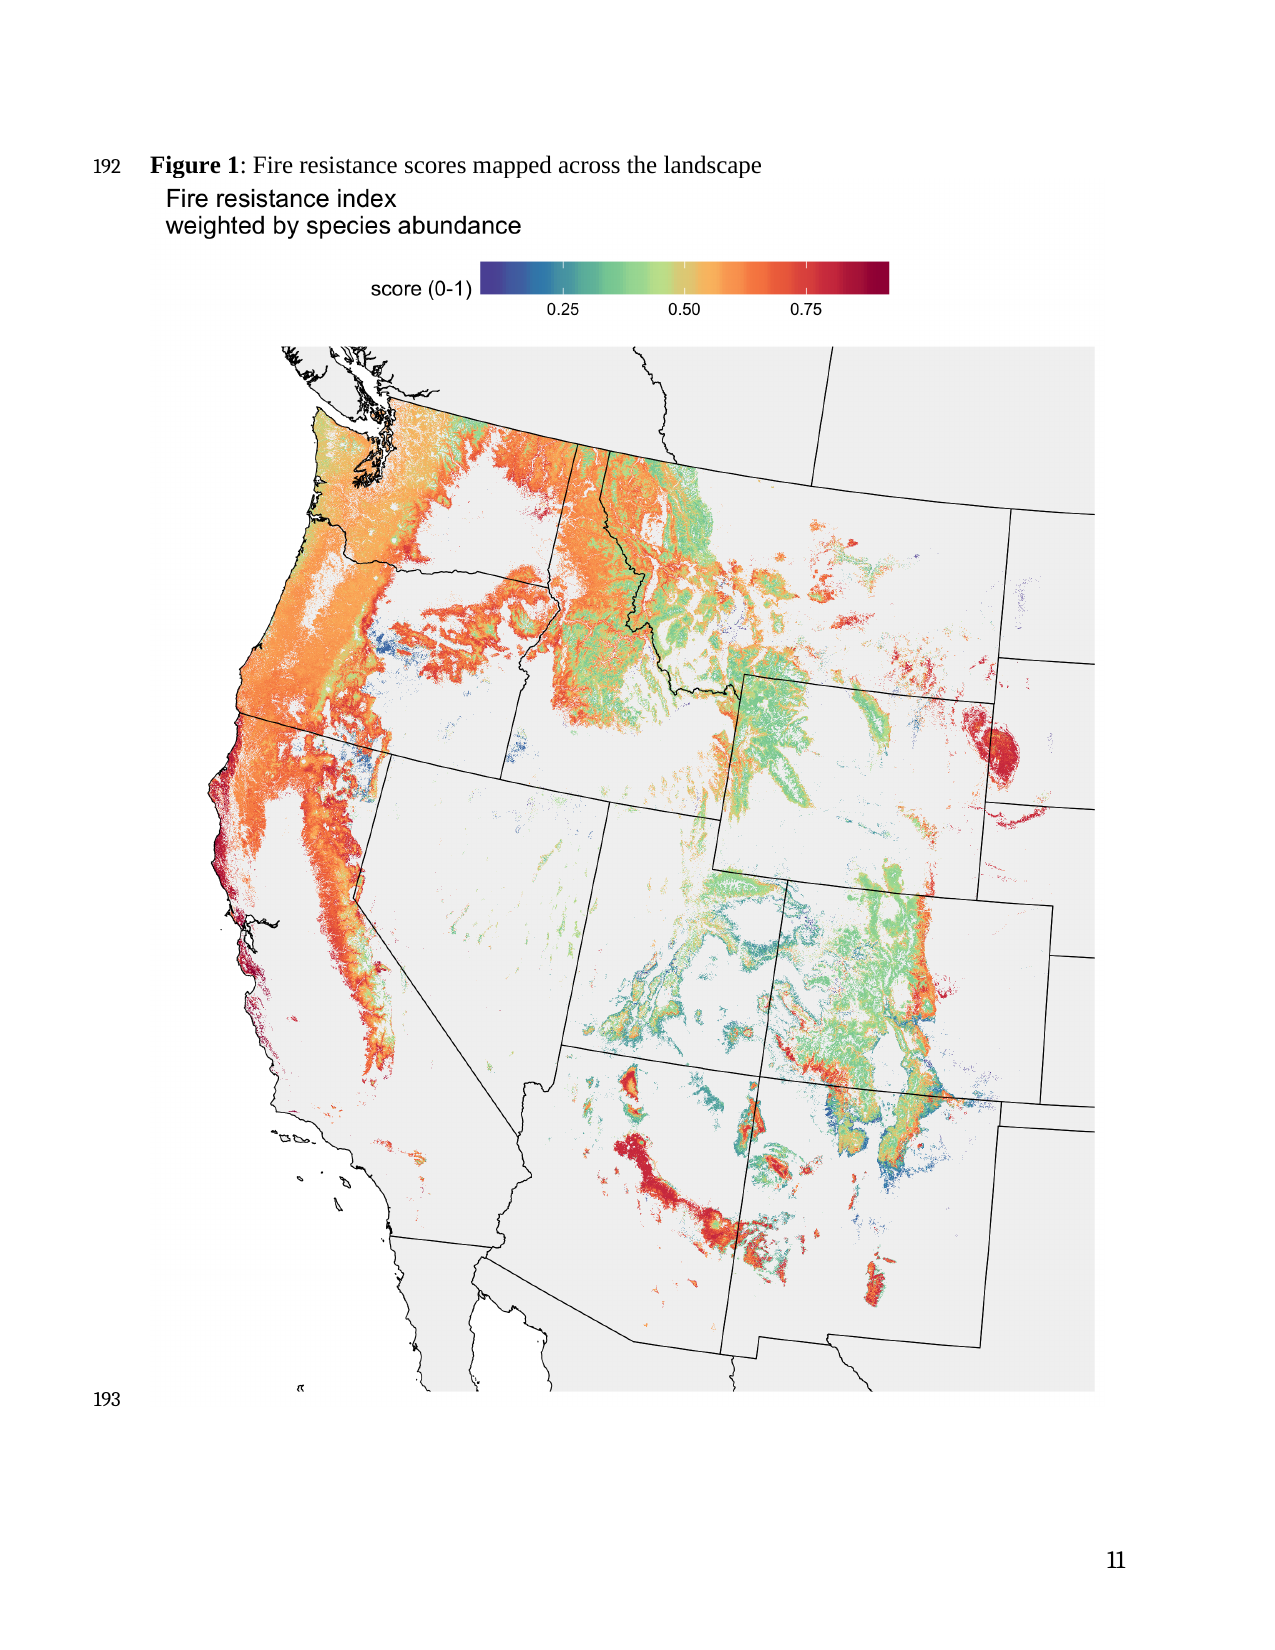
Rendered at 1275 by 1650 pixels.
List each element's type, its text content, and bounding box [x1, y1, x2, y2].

text Figure 1: Fire resistance scores mapped across the landscape [150, 150, 1125, 179]
picture [150, 178, 1105, 1407]
